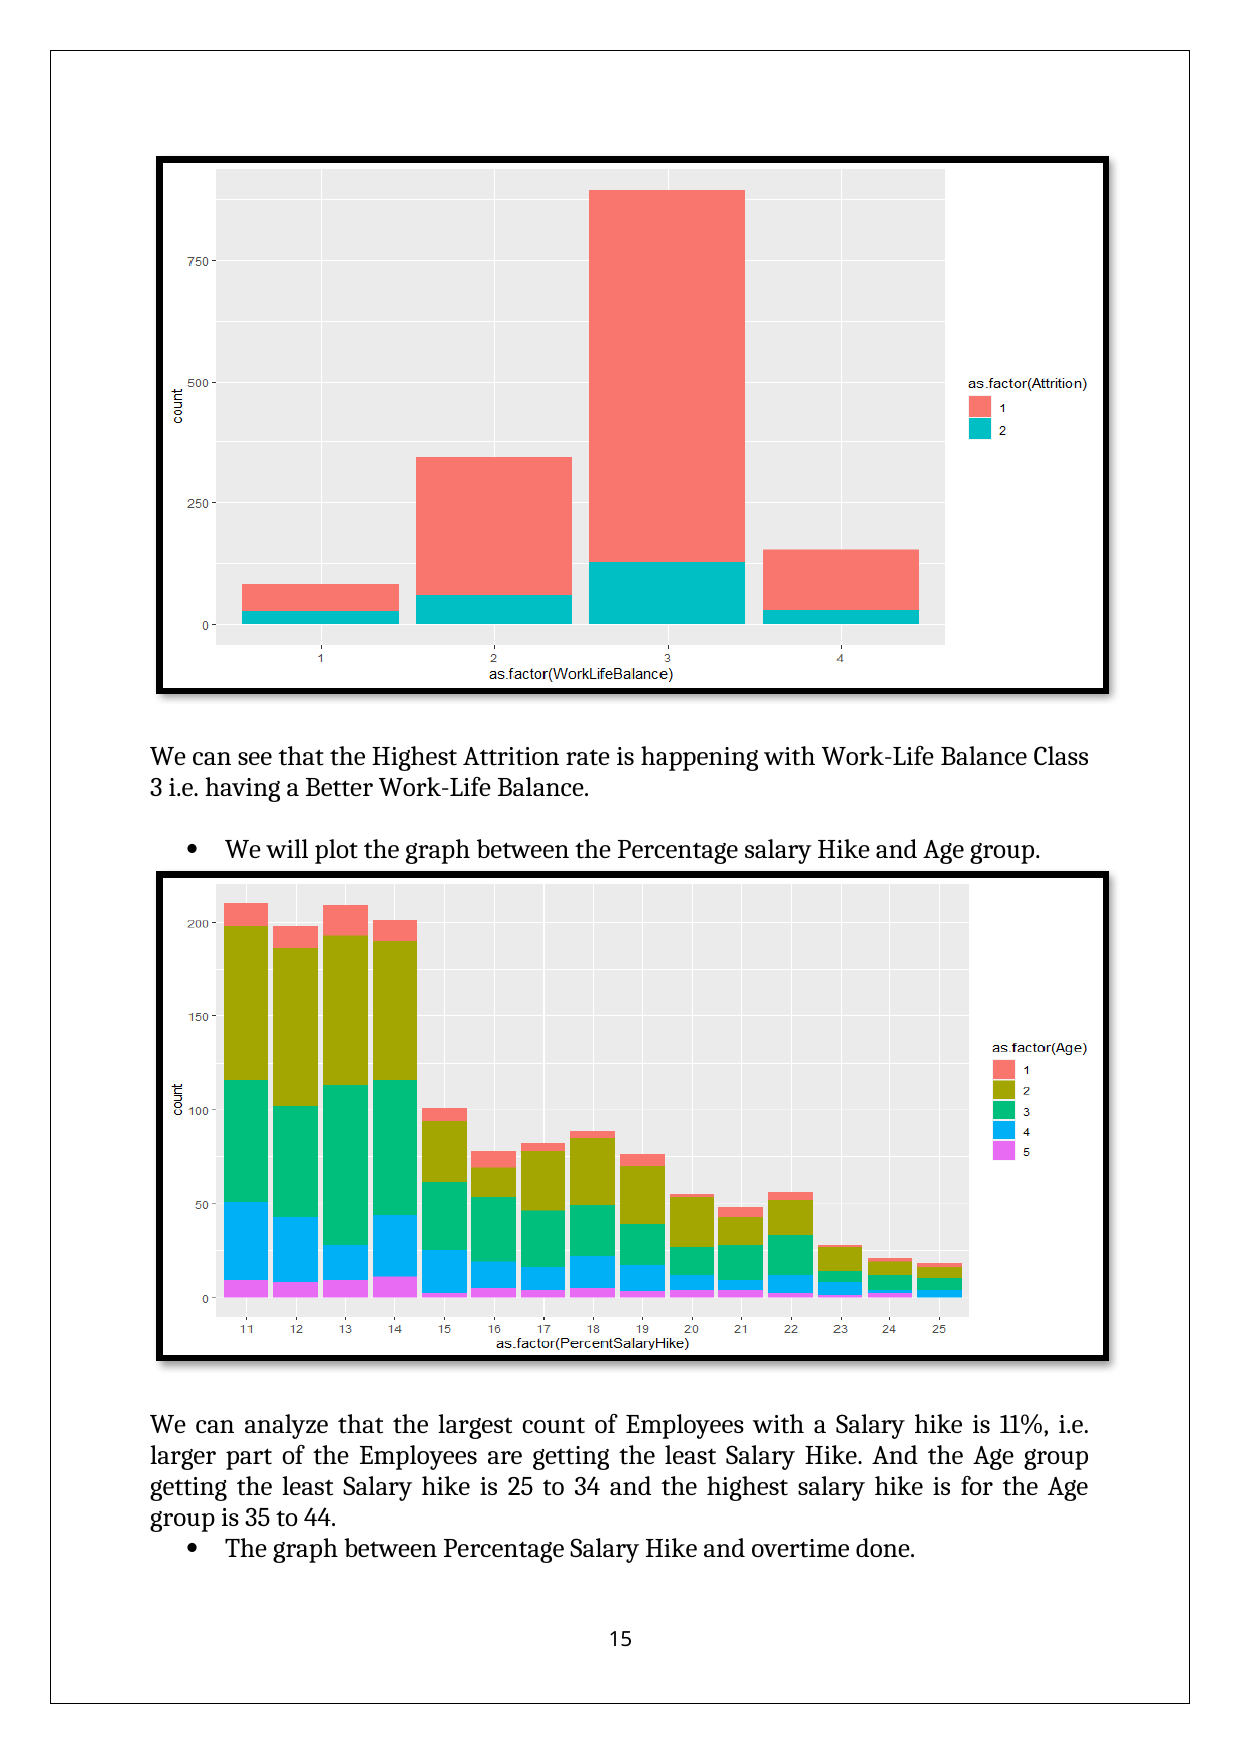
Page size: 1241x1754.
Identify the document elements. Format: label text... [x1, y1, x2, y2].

picture [163, 878, 1103, 1355]
list The graph between Percentage Salary Hike and overtime done. [187, 1533, 1090, 1565]
text We can see that the Highest Attrition rate is happening with Work-Life Balance Class 3 i.e. having a Better Work-Life Balance. [150, 741, 1090, 803]
text We can analyze that the largest count of Employees with a Salary hike is 11%, i.e. larger part of the Employees are getting the least Salary Hike. And the Age group getting the least Salary hike is 25 to 34 and the highest salary hike is for the Age group is 35 to 44. [150, 1409, 1090, 1533]
list We will plot the graph between the Percentage salary Hike and Age group. [187, 834, 1090, 865]
picture [163, 163, 1103, 688]
